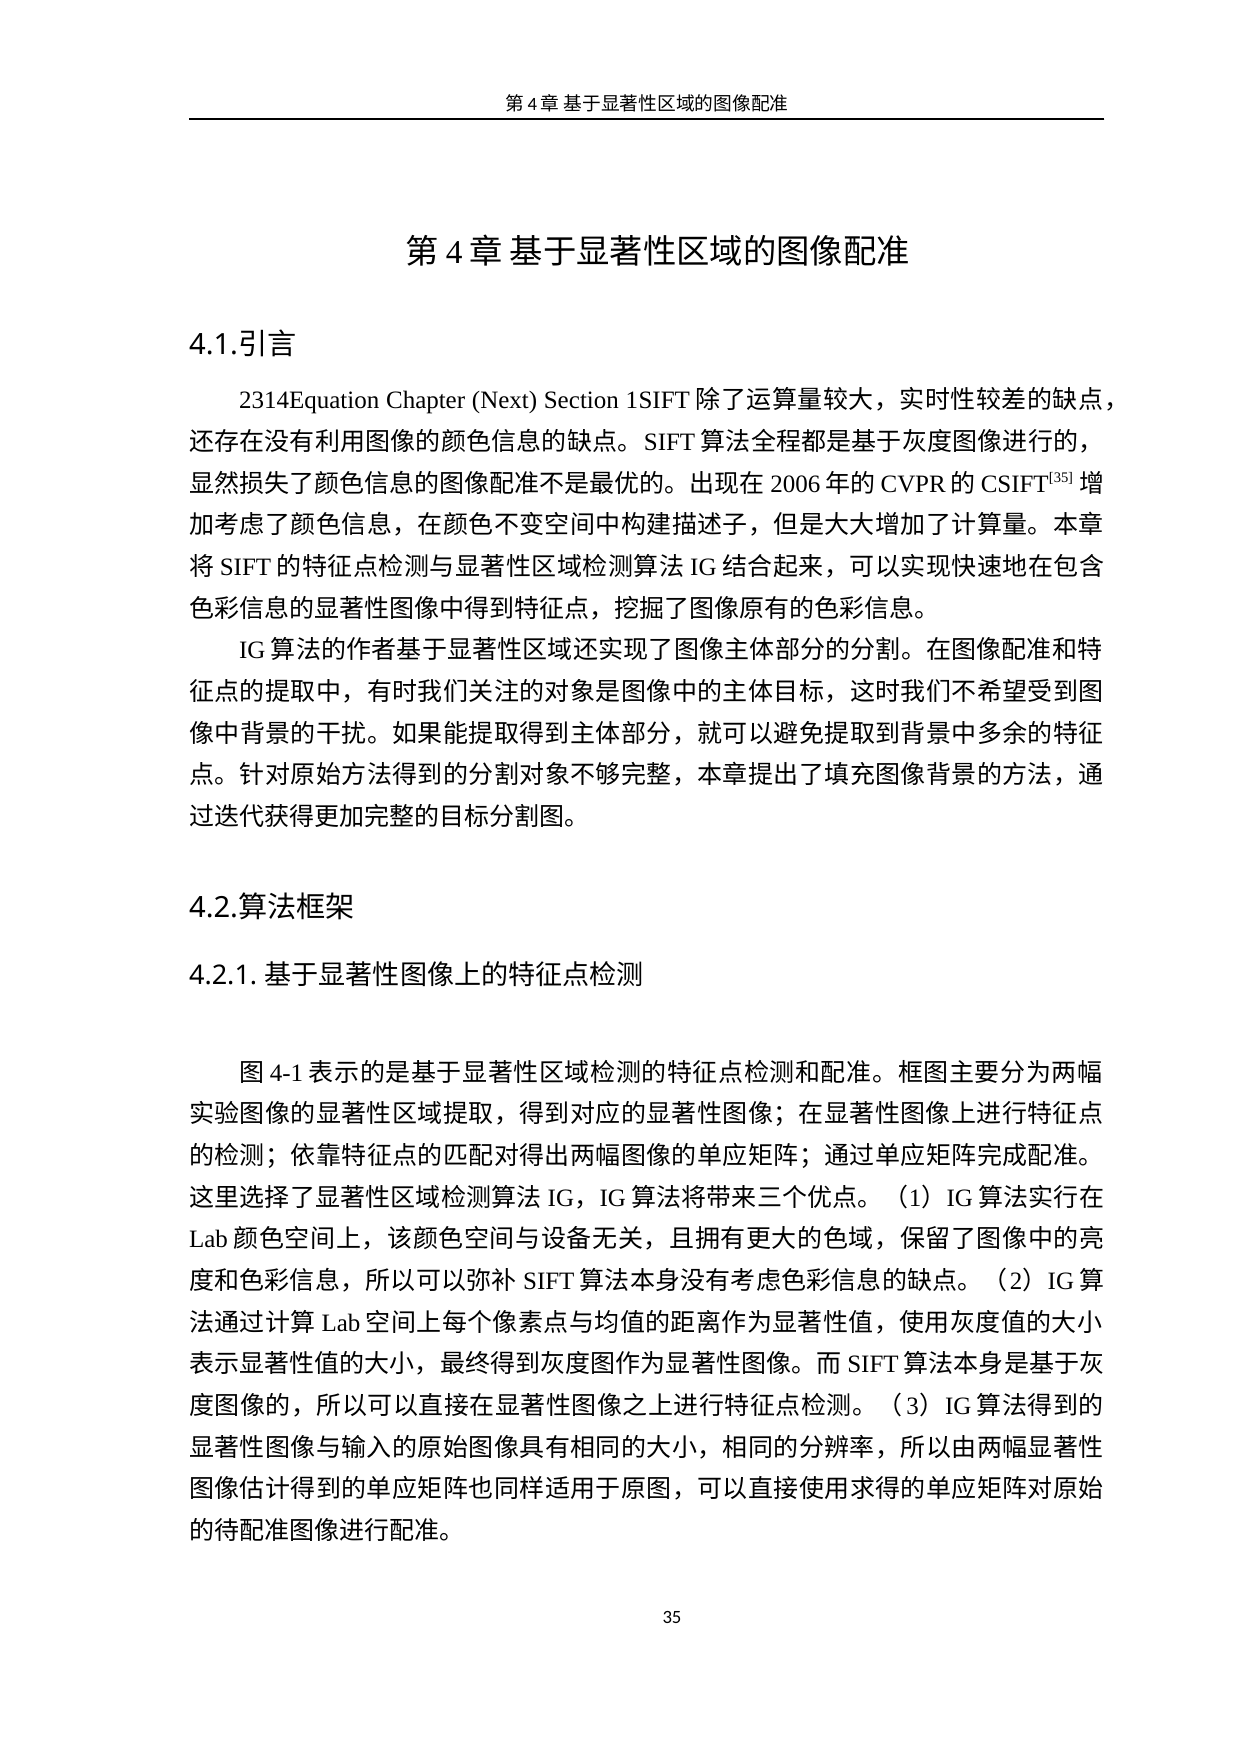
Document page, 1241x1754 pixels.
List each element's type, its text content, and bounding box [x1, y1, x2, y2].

text SIFT除了运算量较大，实时性较差的缺点，还存在没有利用图像的颜色信息的缺点。SIFT算法全程都是基于灰度图像进行的，显然损失了颜色信息的图像配准不是最优的。出现在2006年的CVPR的CSIFT[35] 增加考虑了颜色信息，在颜色不变空间中构建描述子，但是大大增加了计算量。本章将SIFT的特征点检测与显著性区域检测算法IG结合起来，可以实现快速地在包含色彩信息的显著性图像中得到特征点，挖掘了图像原有的色彩信息。 [189, 376, 1104, 626]
text IG算法的作者基于显著性区域还实现了图像主体部分的分割。在图像配准和特征点的提取中，有时我们关注的对象是图像中的主体目标，这时我们不希望受到图像中背景的干扰。如果能提取得到主体部分，就可以避免提取到背景中多余的特征点。针对原始方法得到的分割对象不够完整，本章提出了填充图像背景的方法，通过迭代获得更加完整的目标分割图。 [189, 626, 1104, 834]
subtitle 4.2.1. 基于显著性图像上的特征点检测 [189, 953, 1104, 992]
subtitle 4.1.引言 [189, 321, 1104, 363]
subtitle 4.2.算法框架 [189, 884, 1104, 926]
subtitle 第4章 基于显著性区域的图像配准 [189, 230, 1104, 271]
text 图4-1表示的是基于显著性区域检测的特征点检测和配准。框图主要分为两幅实验图像的显著性区域提取，得到对应的显著性图像；在显著性图像上进行特征点的检测；依靠特征点的匹配对得出两幅图像的单应矩阵；通过单应矩阵完成配准。这里选择了显著性区域检测算法IG，IG算法将带来三个优点。（1）IG算法实行在Lab颜色空间上，该颜色空间与设备无关，且拥有更大的色域，保留了图像中的亮度和色彩信息，所以可以弥补SIFT算法本身没有考虑色彩信息的缺点。（2）IG算法通过计算Lab空间上每个像素点与均值的距离作为显著性值，使用灰度值的大小表示显著性值的大小，最终得到灰度图作为显著性图像。而SIFT算法本身是基于灰度图像的，所以可以直接在显著性图像之上进行特征点检测。（3）IG算法得到的显著性图像与输入的原始图像具有相同的大小，相同的分辨率，所以由两幅显著性图像估计得到的单应矩阵也同样适用于原图，可以直接使用求得的单应矩阵对原始的待配准图像进行配准。 [189, 1048, 1104, 1548]
